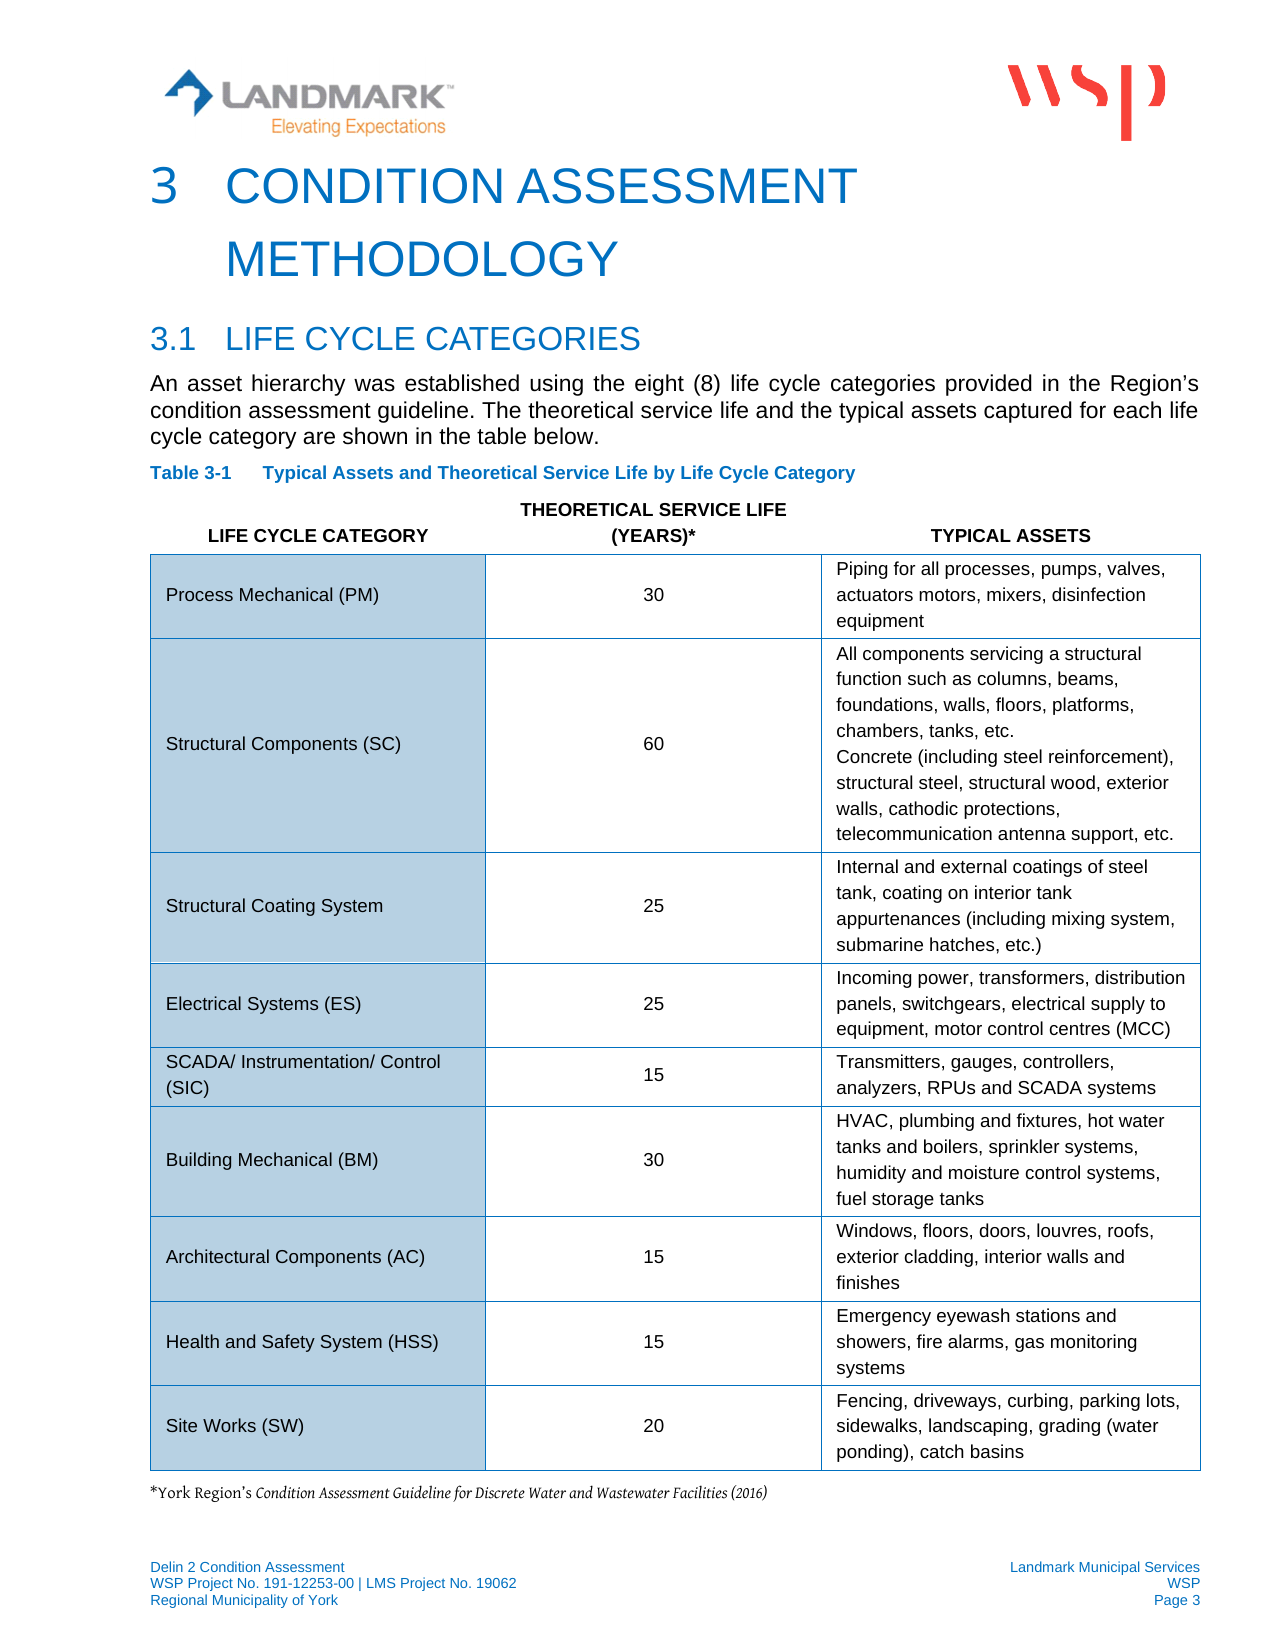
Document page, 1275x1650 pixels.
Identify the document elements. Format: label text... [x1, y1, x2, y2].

table_cell 20 [486, 1386, 821, 1470]
table_cell 60 [486, 639, 821, 852]
table_cell Incoming power, transformers, distribution panels, switchgears, electrical supply to equipment, motor control centres (MCC) [822, 964, 1200, 1047]
table_cell Building Mechanical (BM) [151, 1107, 485, 1216]
table_header LIFE CYCLE CATEGORY [151, 496, 486, 554]
text An asset hierarchy was established using the eight (8) life cycle categories provided in the Region’s condition assessment guideline. The theoretical service life and the typical assets captured for each life cycle category are shown in the table below. [150, 370, 1200, 449]
table_cell 30 [486, 1107, 821, 1216]
text *York Region’s Condition Assessment Guideline for Discrete Water and Wastewater Facilities (2016) [150, 1483, 1200, 1503]
table_header TYPICAL ASSETS [821, 496, 1201, 554]
table_cell HVAC, plumbing and fixtures, hot water tanks and boilers, sprinkler systems, humidity and moisture control systems, fuel storage tanks [822, 1107, 1200, 1216]
picture [150, 57, 469, 139]
table_cell SCADA/ Instrumentation/ Control (SIC) [151, 1048, 485, 1106]
subtitle Condition Assessment Methodology [150, 150, 1200, 287]
table_cell 15 [486, 1217, 821, 1301]
table_cell Emergency eyewash stations and showers, fire alarms, gas monitoring systems [822, 1302, 1200, 1385]
table_cell 30 [486, 555, 821, 638]
table_cell 25 [486, 964, 821, 1047]
table_cell Structural Components (SC) [151, 639, 485, 852]
table_cell 15 [486, 1302, 821, 1385]
table_cell Health and Safety System (HSS) [151, 1302, 485, 1385]
table_cell Piping for all processes, pumps, valves, actuators motors, mixers, disinfection equipment [822, 555, 1200, 638]
table_cell Structural Coating System [151, 853, 485, 962]
table_cell All components servicing a structural function such as columns, beams, foundations, walls, floors, platforms, chambers, tanks, etc. Concrete (including steel reinforcement), structural steel, structural wood, exterior walls, cathodic protections, telecommunication antenna support, etc. [822, 639, 1200, 852]
table_cell Architectural Components (AC) [151, 1217, 485, 1301]
table_cell Windows, floors, doors, louvres, roofs, exterior cladding, interior walls and finishes [822, 1217, 1200, 1301]
subtitle Life Cycle Categories [150, 319, 1200, 358]
table_cell 15 [486, 1048, 821, 1106]
table_cell Process Mechanical (PM) [151, 555, 485, 638]
table_cell Internal and external coatings of steel tank, coating on interior tank appurtenances (including mixing system, submarine hatches, etc.) [822, 853, 1200, 962]
table_header THEORETICAL SERVICE LIFE (YEARS)* [486, 496, 821, 554]
table_cell Electrical Systems (ES) [151, 964, 485, 1047]
table_cell Transmitters, gauges, controllers, analyzers, RPUs and SCADA systems [822, 1048, 1200, 1106]
table_cell Site Works (SW) [151, 1386, 485, 1470]
picture [1007, 65, 1166, 141]
text Table 3-1 Typical Assets and Theoretical Service Life by Life Cycle Category [150, 462, 1200, 483]
table_cell 25 [486, 853, 821, 962]
table_cell Fencing, driveways, curbing, parking lots, sidewalks, landscaping, grading (water ponding), catch basins [822, 1386, 1200, 1470]
